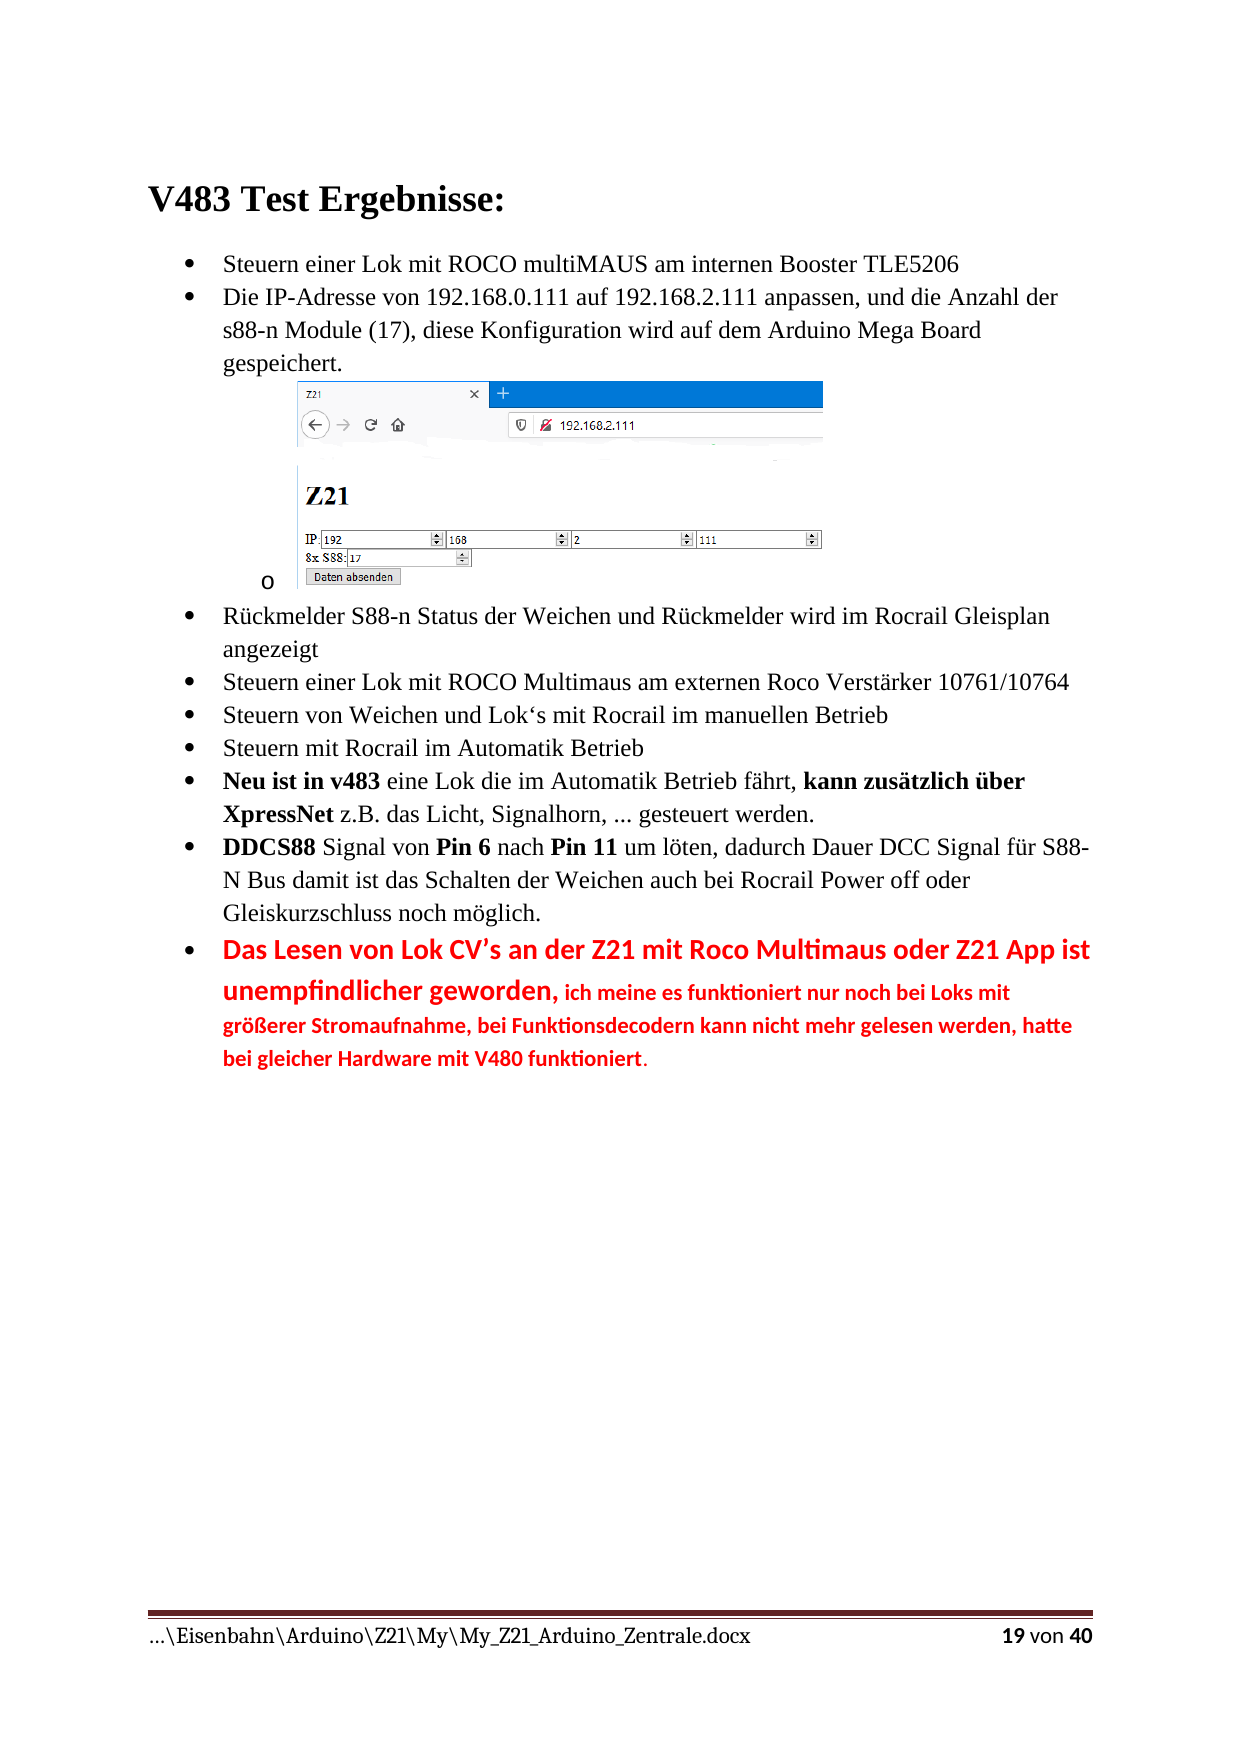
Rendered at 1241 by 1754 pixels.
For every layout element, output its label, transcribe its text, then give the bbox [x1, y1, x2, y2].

list Neu ist in v483 eine Lok die im Automatik Betrieb fährt, kann zusätzlich über XpressNet z.B. das Licht, Signalhorn, ... gesteuert werden. [185, 766, 1093, 828]
subtitle V483 Test Ergebnisse: [148, 177, 1093, 220]
list Rückmelder S88-n Status der Weichen und Rückmelder wird im Rocrail Gleisplan angezeigt [185, 601, 1093, 662]
picture [297, 381, 828, 589]
list Steuern einer Lok mit ROCO Multimaus am externen Roco Verstärker 10761/10764 [185, 667, 1093, 696]
list Steuern einer Lok mit ROCO multiMAUS am internen Booster TLE5206 [185, 249, 1093, 278]
list Das Lesen von Lok CV’s an der Z21 mit Roco Multimaus oder Z21 App ist unempfindlicher geworden, ich meine es funktioniert nur noch bei Loks mit größerer Stromaufnahme, bei Funktionsdecodern kann nicht mehr gelesen werden, hatte bei gleicher Hardware mit V480 funktioniert. [185, 931, 1093, 1072]
list Steuern mit Rocrail im Automatik Betrieb [185, 733, 1093, 762]
list Steuern von Weichen und Lok‘s mit Rocrail im manuellen Betrieb [185, 700, 1093, 728]
list Die IP-Adresse von 192.168.0.111 auf 192.168.2.111 anpassen, und die Anzahl der s88-n Module (17), diese Konfiguration wird auf dem Arduino Mega Board gespeichert. [185, 282, 1093, 377]
list DDCS88 Signal von Pin 6 nach Pin 11 um löten, dadurch Dauer DCC Signal für S88-N Bus damit ist das Schalten der Weichen auch bei Rocrail Power off oder Gleiskurzschluss noch möglich. [185, 832, 1093, 927]
